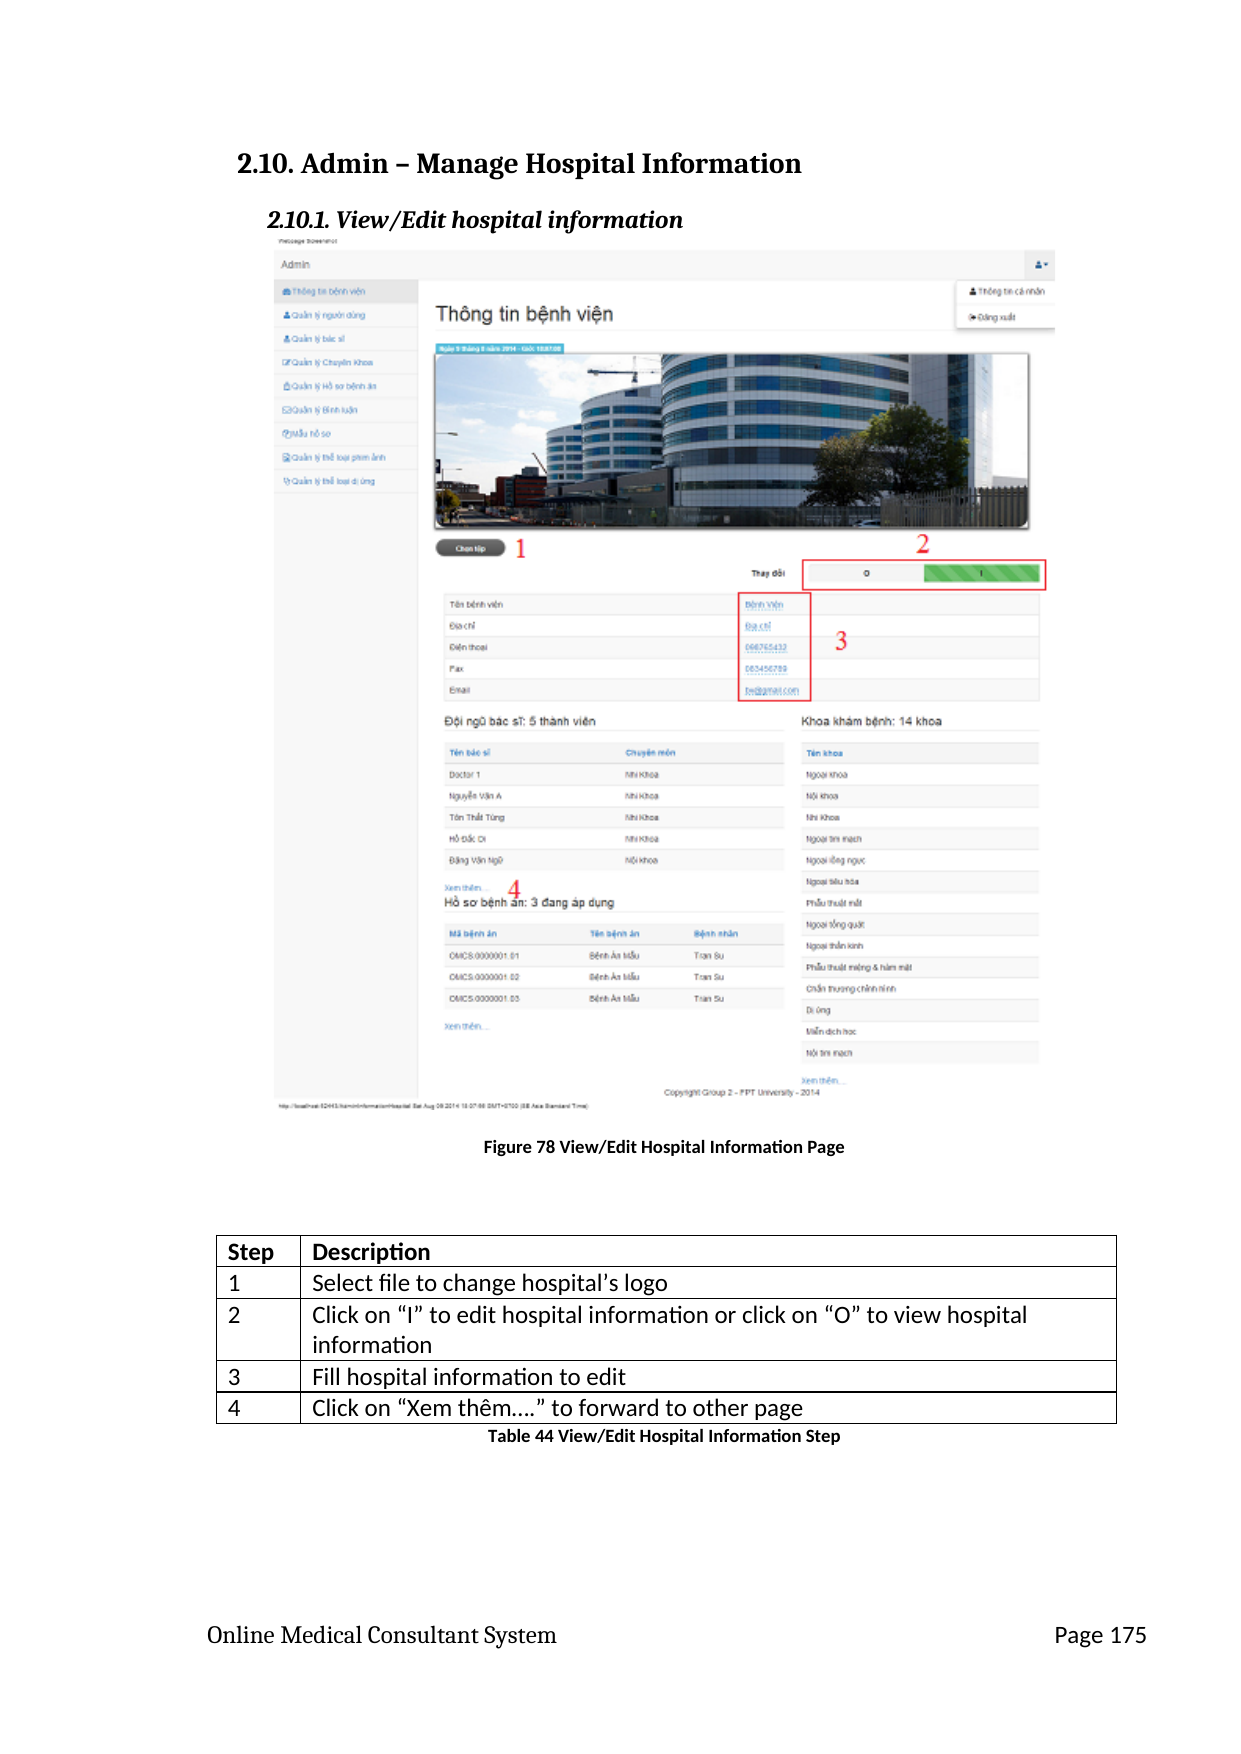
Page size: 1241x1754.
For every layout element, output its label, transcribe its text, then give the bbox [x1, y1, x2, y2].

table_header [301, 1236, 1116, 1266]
subtitle Admin – Manage Hospital Information [237, 147, 1122, 181]
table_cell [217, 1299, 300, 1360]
text Figure 78 View/Edit Hospital Information Page [207, 1135, 1122, 1158]
text Table 44 View/Edit Hospital Information Step [207, 1424, 1122, 1447]
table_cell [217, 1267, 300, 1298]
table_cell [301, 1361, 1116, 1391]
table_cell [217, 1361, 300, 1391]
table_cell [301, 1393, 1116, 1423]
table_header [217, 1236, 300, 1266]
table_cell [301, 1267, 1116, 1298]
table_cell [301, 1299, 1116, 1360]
subtitle View/Edit hospital information [267, 206, 1122, 235]
picture [273, 239, 1055, 1110]
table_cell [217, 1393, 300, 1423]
